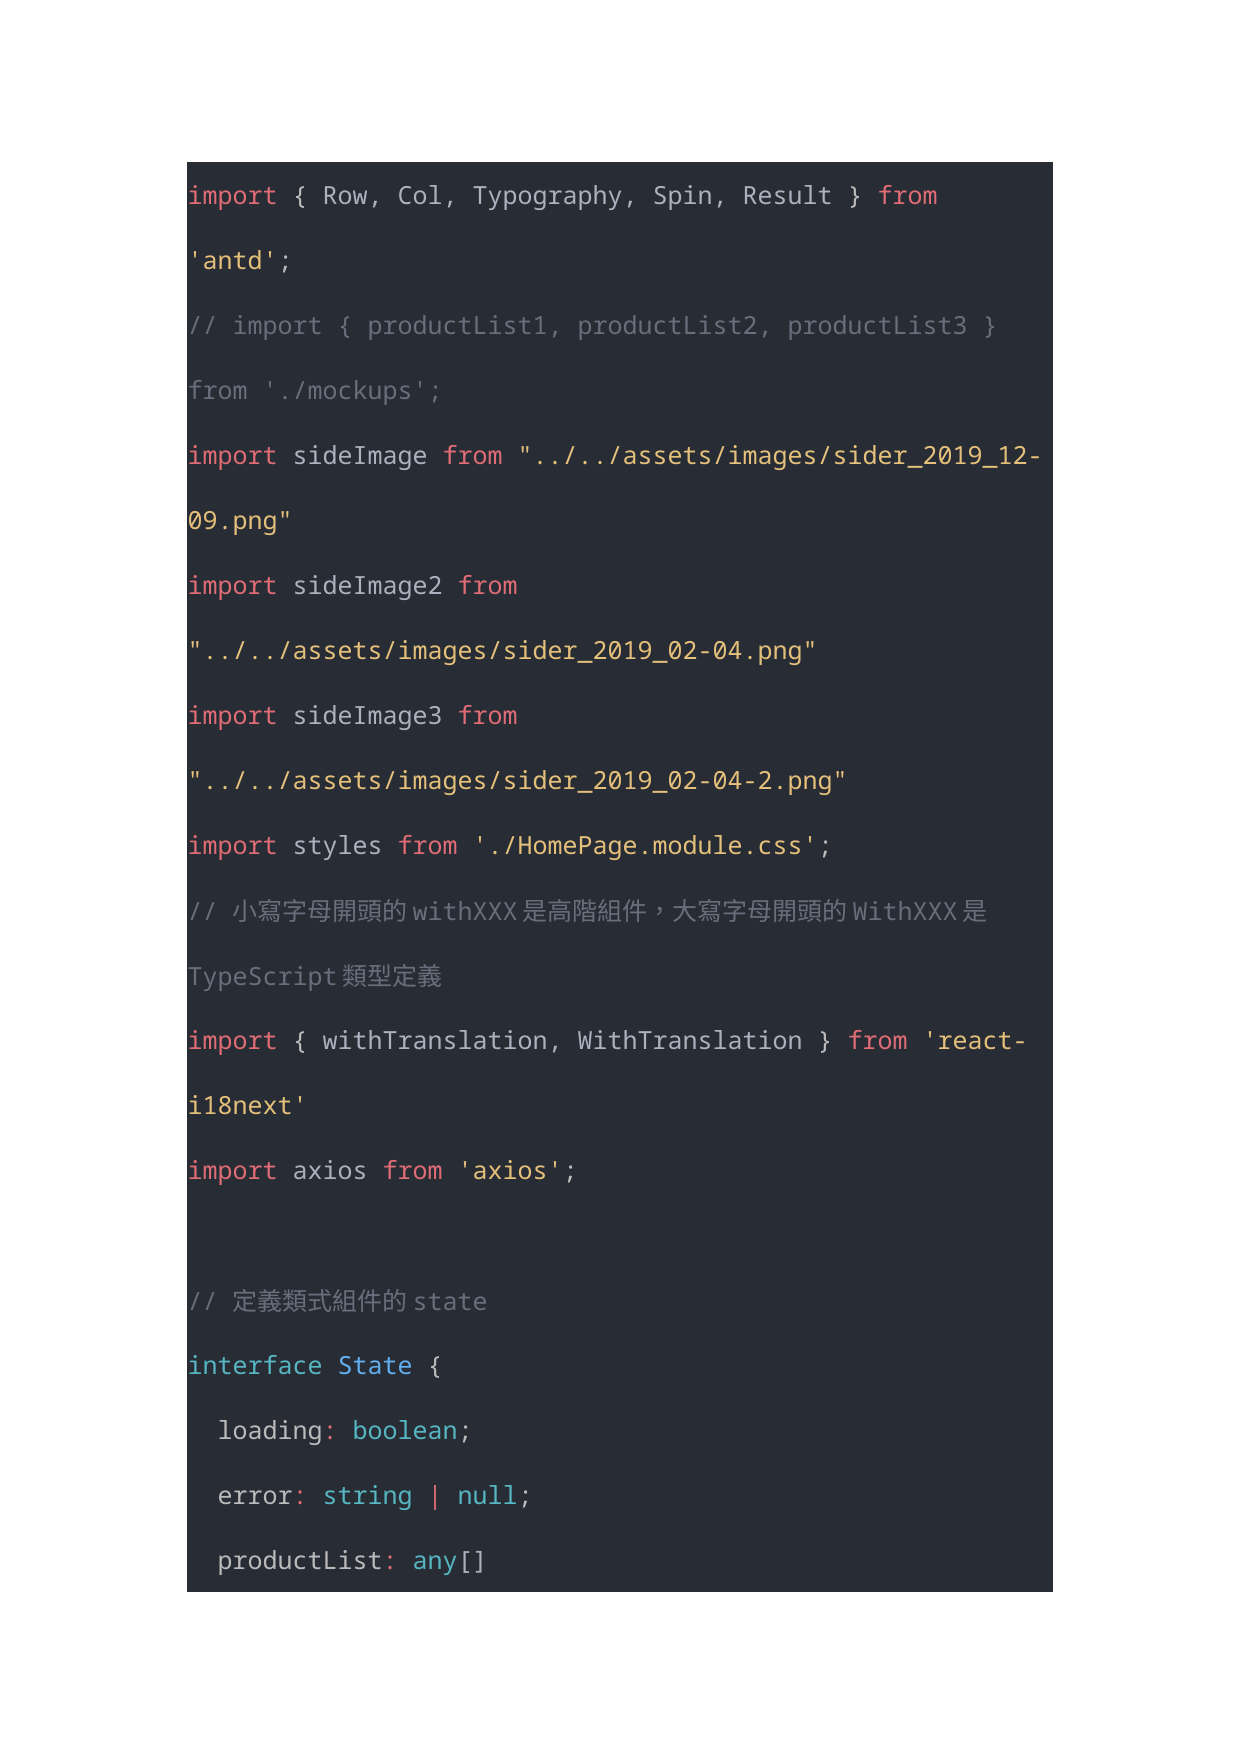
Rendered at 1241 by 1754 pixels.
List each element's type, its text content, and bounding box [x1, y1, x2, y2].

text import sideImage2 from "../../assets/images/sider_2019_02-04.png" [187, 552, 1053, 682]
text // 定義類式組件的state [187, 1267, 1053, 1332]
text import { withTranslation, WithTranslation } from 'react-i18next' [187, 1007, 1053, 1137]
text loading: boolean; [187, 1397, 1053, 1462]
text import styles from './HomePage.module.css'; [187, 812, 1053, 877]
text interface State { [187, 1332, 1053, 1397]
text productList: any[] [187, 1527, 1053, 1592]
text import axios from 'axios'; [187, 1137, 1053, 1202]
text error: string | null; [187, 1462, 1053, 1527]
text // import { productList1, productList2, productList3 } from './mockups'; [187, 292, 1053, 422]
text import { Row, Col, Typography, Spin, Result } from 'antd'; [187, 162, 1053, 292]
text // 小寫字母開頭的withXXX是高階組件，大寫字母開頭的WithXXX是TypeScript類型定義 [187, 877, 1053, 1007]
text import sideImage from "../../assets/images/sider_2019_12-09.png" [187, 422, 1053, 552]
text import sideImage3 from "../../assets/images/sider_2019_02-04-2.png" [187, 682, 1053, 812]
